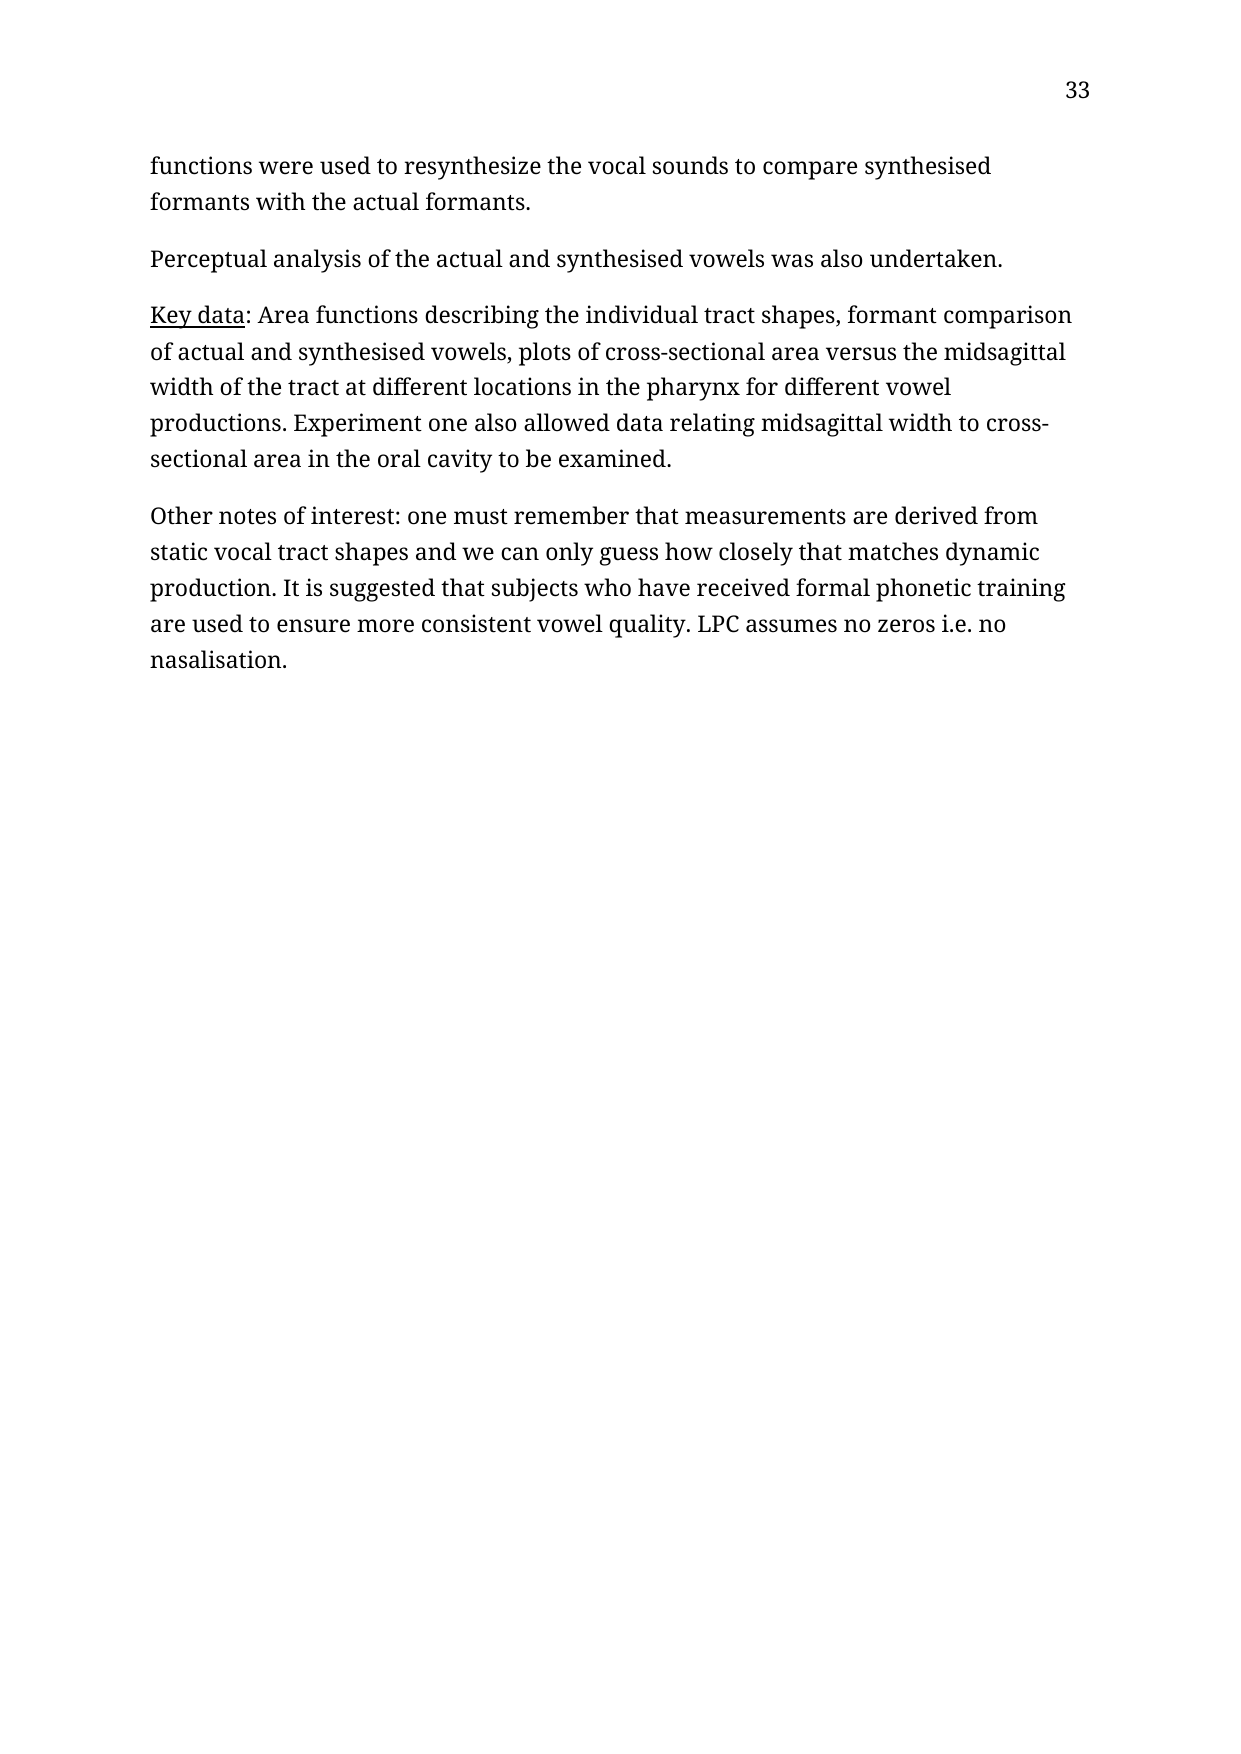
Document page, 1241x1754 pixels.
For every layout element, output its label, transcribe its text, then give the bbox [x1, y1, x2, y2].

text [150, 150, 1090, 217]
text Key data: Area functions describing the individual tract shapes, formant comparison of actual and synthesised vowels, plots of cross-sectional area versus the midsagittal width of the tract at different locations in the pharynx for different vowel productions. Experiment one also allowed data relating midsagittal width to cross-sectional area in the oral cavity to be examined. [150, 299, 1090, 474]
text Perceptual analysis of the actual and synthesised vowels was also undertaken. [150, 243, 1090, 274]
text Other notes of interest: one must remember that measurements are derived from static vocal tract shapes and we can only guess how closely that matches dynamic production. It is suggested that subjects who have received formal phonetic training are used to ensure more consistent vowel quality. LPC assumes no zeros i.e. no nasalisation. [150, 500, 1090, 675]
